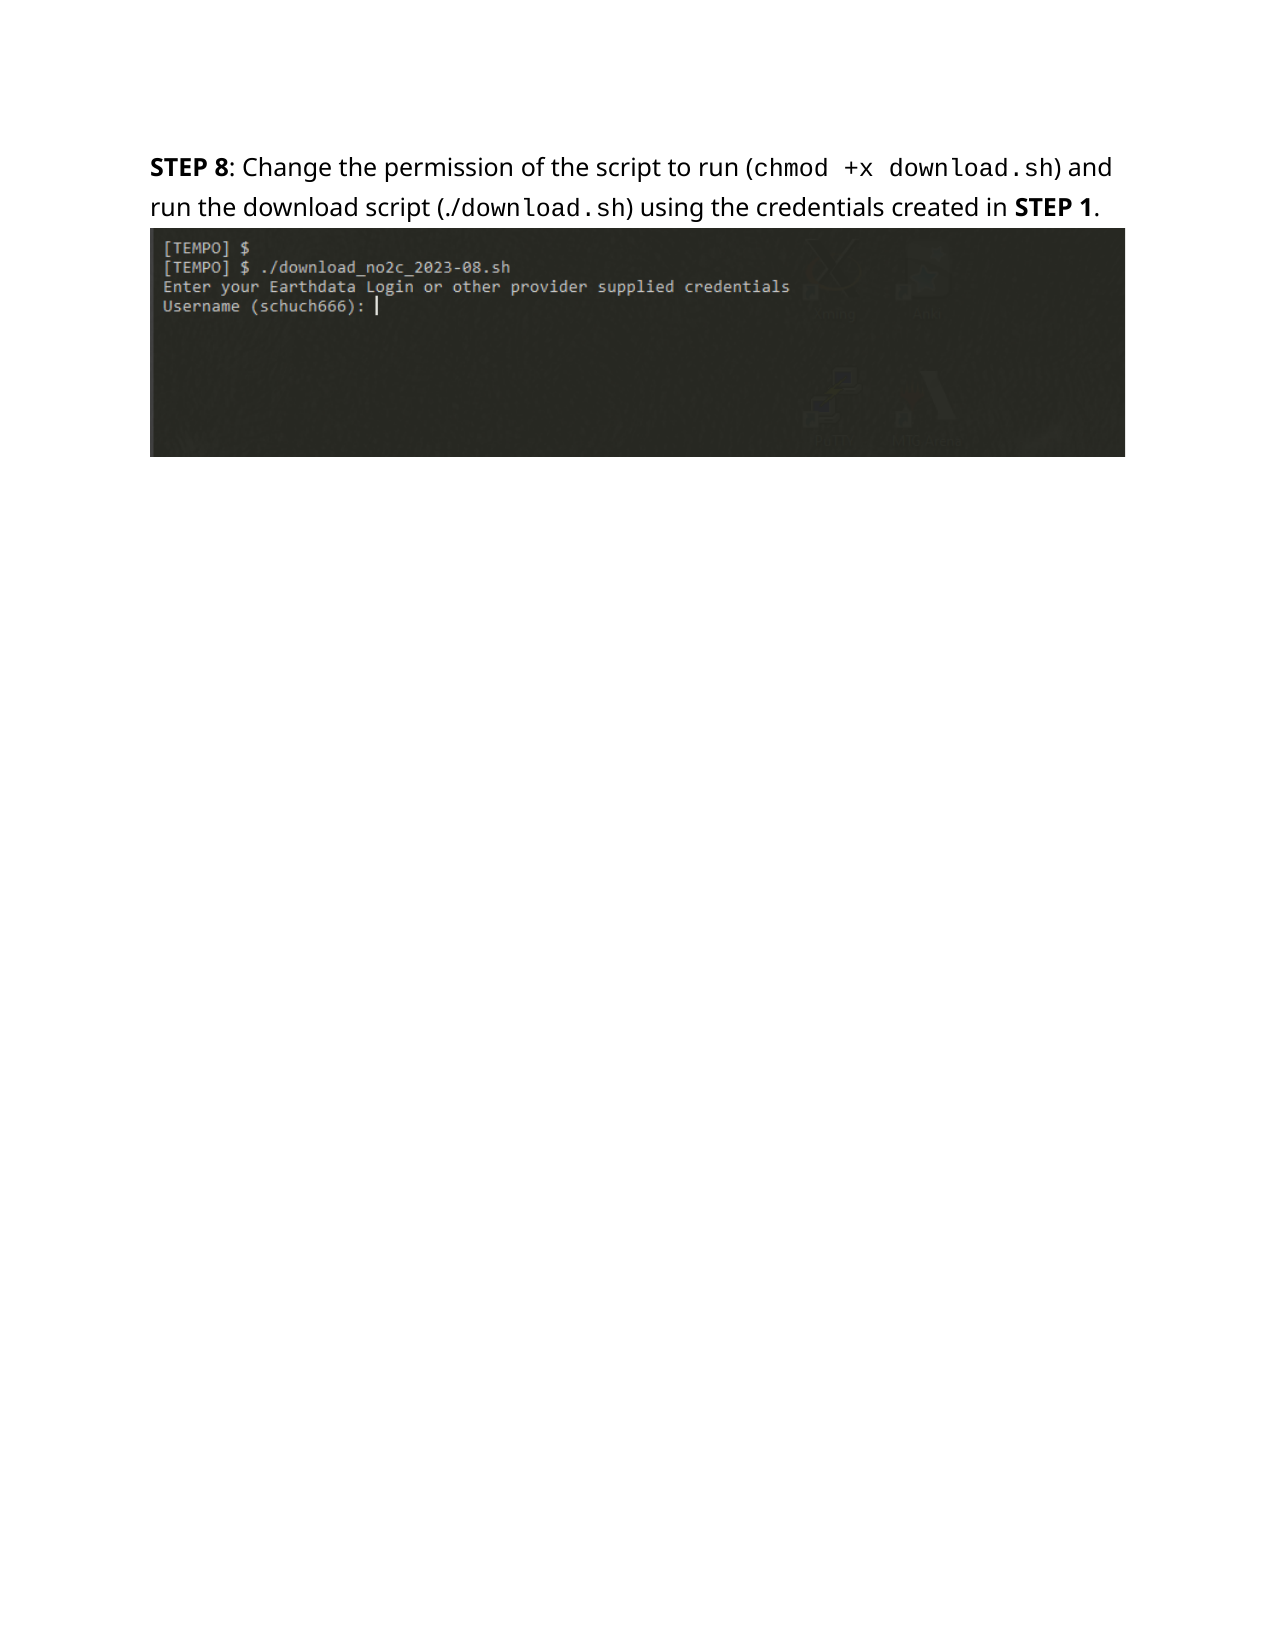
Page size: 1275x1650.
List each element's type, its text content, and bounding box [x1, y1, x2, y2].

text STEP 8: Change the permission of the script to run (chmod +x download.sh) and run the download script (./download.sh) using the credentials created in STEP 1. [150, 150, 1125, 228]
picture [150, 228, 1125, 457]
